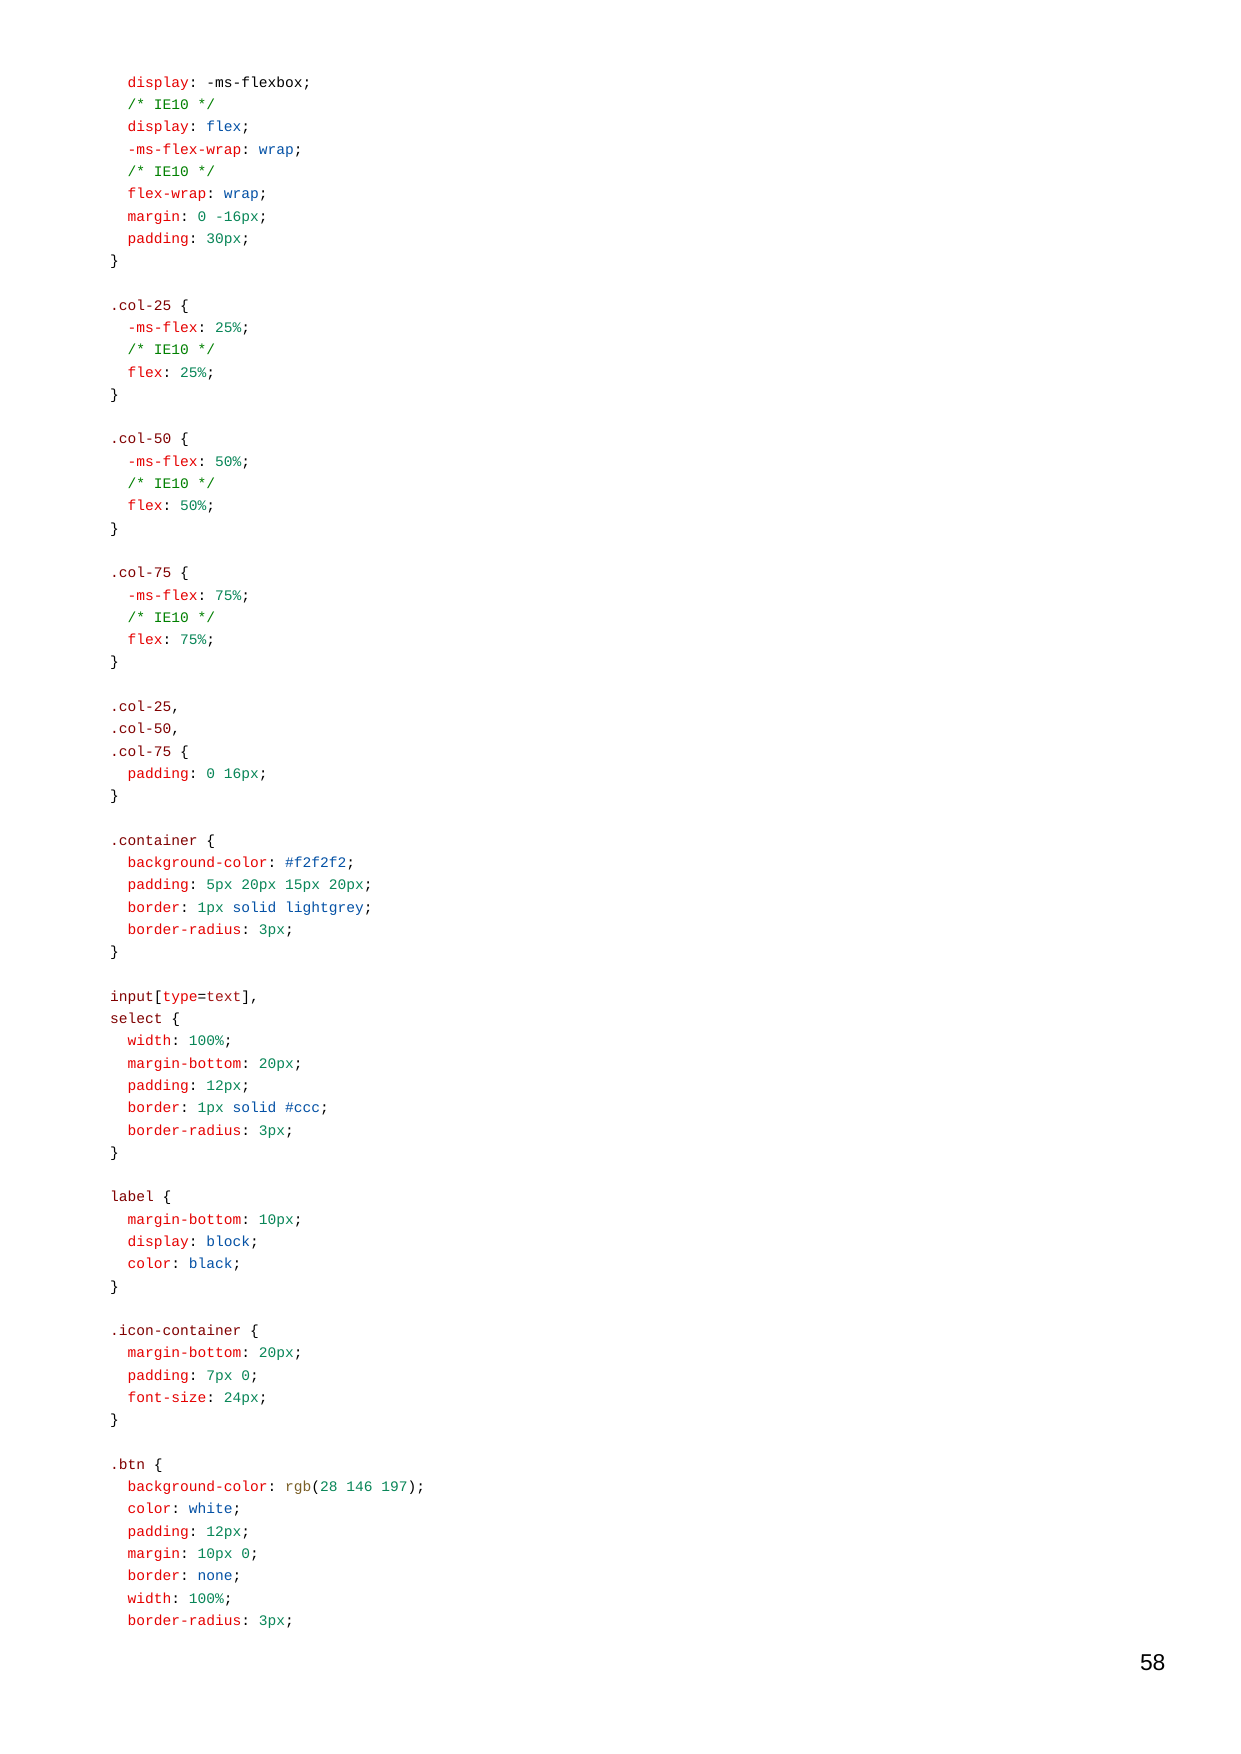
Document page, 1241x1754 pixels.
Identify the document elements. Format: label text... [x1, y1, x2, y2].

text select { [75, 1011, 1165, 1028]
text } [75, 521, 1165, 537]
text .container { [75, 833, 1165, 849]
text display: block; [75, 1234, 1165, 1251]
text width: 100%; [75, 1033, 1165, 1050]
text flex-wrap: wrap; [75, 186, 1165, 203]
text .col-50 { [75, 432, 1165, 448]
text flex: 25%; [75, 365, 1165, 381]
text .col-75 { [75, 565, 1165, 582]
text background-color: #f2f2f2; [75, 855, 1165, 872]
text } [75, 1279, 1165, 1295]
text label { [75, 1189, 1165, 1206]
text display: -ms-flexbox; [75, 75, 1165, 92]
text flex: 50%; [75, 498, 1165, 515]
text /* IE10 */ [75, 476, 1165, 493]
text } [75, 1145, 1165, 1162]
text /* IE10 */ [75, 97, 1165, 114]
text -ms-flex: 75%; [75, 588, 1165, 604]
text -ms-flex: 25%; [75, 320, 1165, 337]
text /* IE10 */ [75, 164, 1165, 181]
text input[type=text], [75, 989, 1165, 1006]
text /* IE10 */ [75, 342, 1165, 359]
text border: 1px solid lightgrey; [75, 900, 1165, 916]
text margin: 10px 0; [75, 1546, 1165, 1563]
text .col-25 { [75, 298, 1165, 314]
text margin-bottom: 20px; [75, 1346, 1165, 1362]
text background-color: rgb(28 146 197); [75, 1479, 1165, 1496]
text -ms-flex-wrap: wrap; [75, 142, 1165, 158]
text .col-75 { [75, 744, 1165, 760]
text flex: 75%; [75, 632, 1165, 649]
text } [75, 788, 1165, 805]
text .btn { [75, 1457, 1165, 1474]
text margin-bottom: 10px; [75, 1212, 1165, 1228]
text border: 1px solid #ccc; [75, 1100, 1165, 1117]
text padding: 0 16px; [75, 766, 1165, 783]
text -ms-flex: 50%; [75, 454, 1165, 471]
text border-radius: 3px; [75, 922, 1165, 939]
text .icon-container { [75, 1323, 1165, 1340]
text width: 100%; [75, 1591, 1165, 1607]
text margin: 0 -16px; [75, 209, 1165, 225]
text border-radius: 3px; [75, 1613, 1165, 1630]
text color: white; [75, 1502, 1165, 1518]
text padding: 7px 0; [75, 1368, 1165, 1384]
text } [75, 944, 1165, 961]
text .col-25, [75, 699, 1165, 716]
text display: flex; [75, 119, 1165, 136]
text color: black; [75, 1256, 1165, 1273]
text } [75, 654, 1165, 671]
text padding: 12px; [75, 1524, 1165, 1541]
text border-radius: 3px; [75, 1123, 1165, 1139]
text border: none; [75, 1568, 1165, 1585]
text padding: 12px; [75, 1078, 1165, 1095]
text font-size: 24px; [75, 1390, 1165, 1407]
text padding: 30px; [75, 231, 1165, 248]
text .col-50, [75, 721, 1165, 738]
text } [75, 1412, 1165, 1429]
text } [75, 387, 1165, 404]
text } [75, 253, 1165, 270]
text /* IE10 */ [75, 610, 1165, 627]
text margin-bottom: 20px; [75, 1056, 1165, 1072]
text padding: 5px 20px 15px 20px; [75, 877, 1165, 894]
